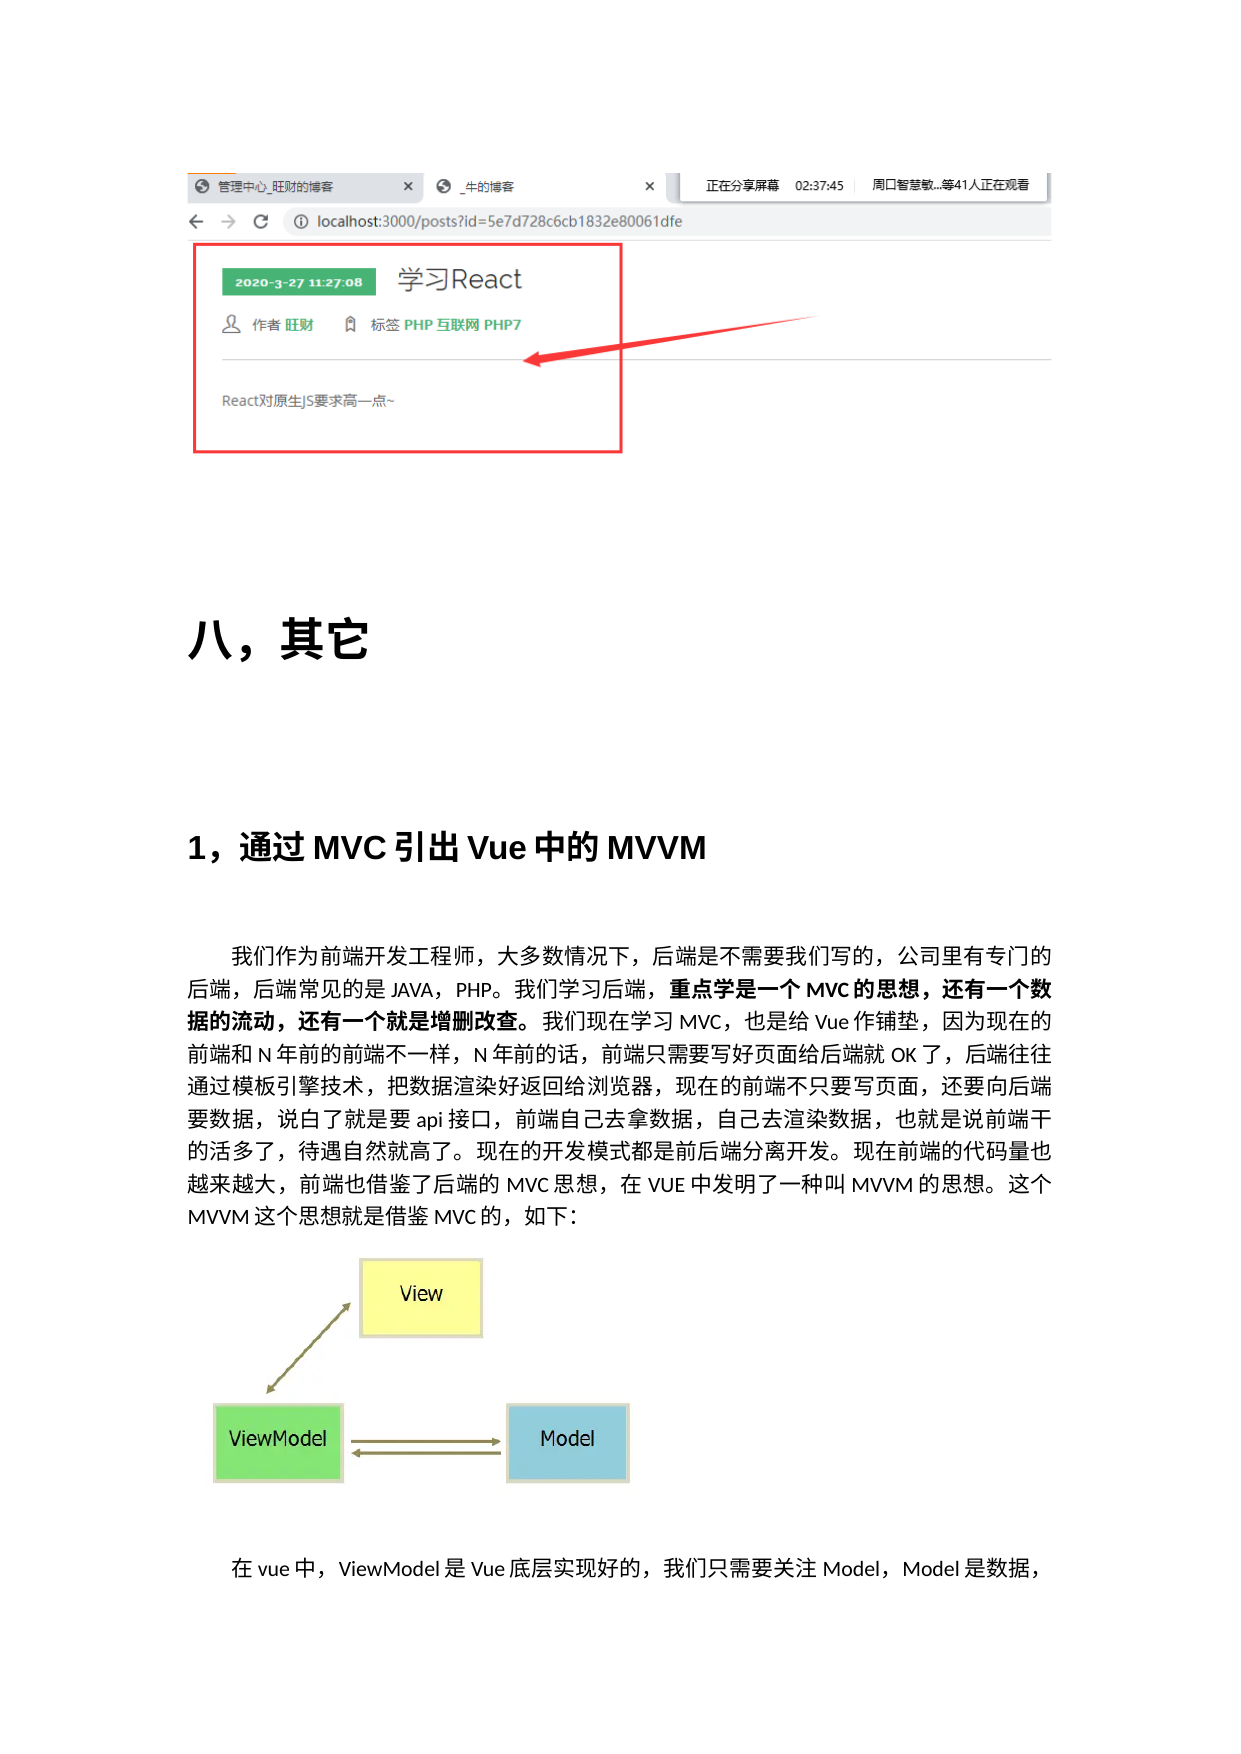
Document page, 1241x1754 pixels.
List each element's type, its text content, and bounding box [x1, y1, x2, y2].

subtitle 其它 [187, 587, 1053, 685]
picture [187, 1231, 652, 1494]
list 我们作为前端开发工程师，大多数情况下，后端是不需要我们写的，公司里有专门的后端，后端常见的是JAVA，PHP。我们学习后端，重点学是一个MVC的思想，还有一个数据的流动，还有一个就是增删改查。我们现在学习MVC，也是给Vue作铺垫，因为现在的前端和N年前的前端不一样，N年前的话，前端只需要写好页面给后端就OK了，后端往往通过模板引擎技术，把数据渲染好返回给浏览器，现在的前端不只要写页面，还要向后端要数据，说白了就是要api接口，前端自己去拿数据，自己去渲染数据，也就是说前端干的活多了，待遇自然就高了。现在的开发模式都是前后端分离开发。现在前端的代码量也越来越大，前端也借鉴了后端的MVC思想，在VUE中发明了一种叫MVVM的思想。这个MVVM这个思想就是借鉴MVC的，如下： [187, 939, 1053, 1231]
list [187, 1551, 1053, 1583]
subtitle 1，通过MVC引出Vue中的MVVM [187, 812, 1053, 877]
picture [187, 173, 1052, 508]
